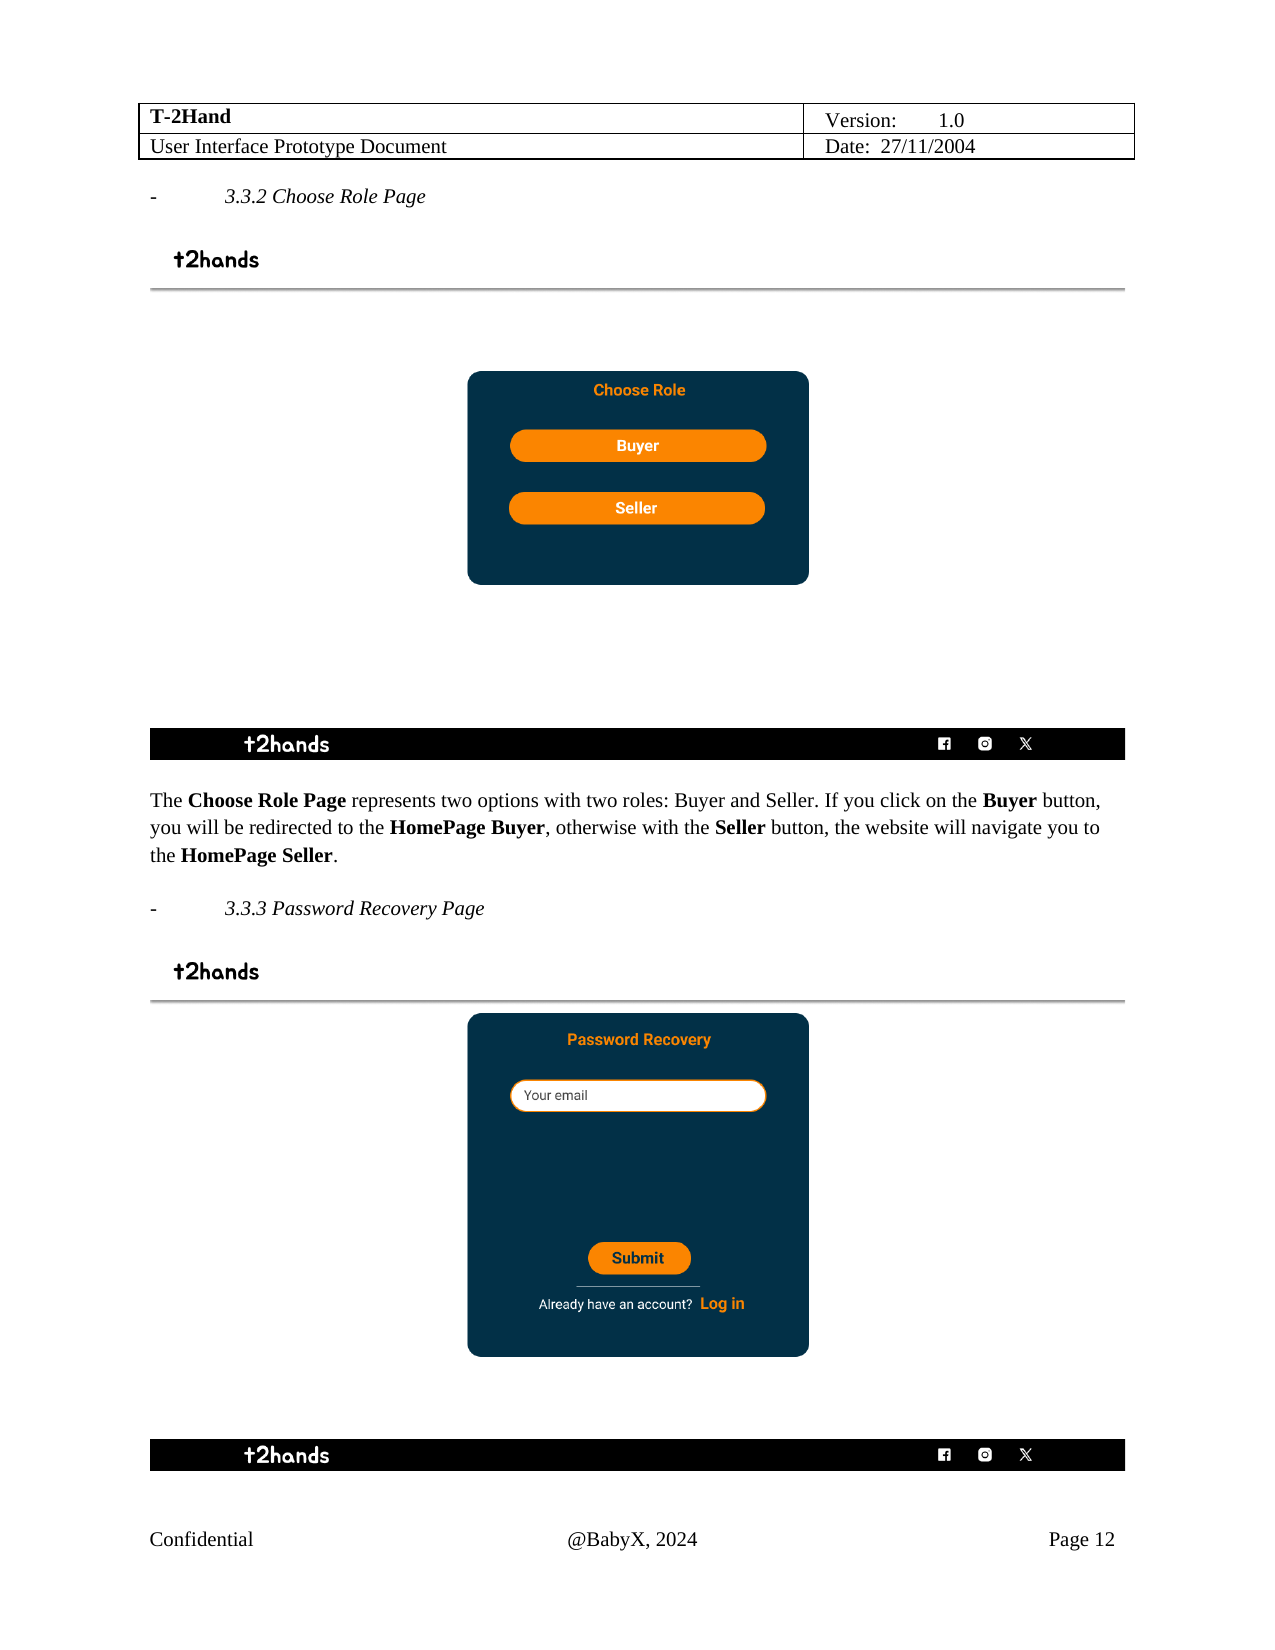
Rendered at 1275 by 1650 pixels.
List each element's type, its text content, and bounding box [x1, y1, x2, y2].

subtitle 3.3.3 Password Recovery Page [150, 896, 1125, 919]
picture [150, 948, 1125, 1471]
picture [150, 236, 1125, 760]
text The Choose Role Page represents two options with two roles: Buyer and Seller. If you click on the Buyer button, you will be redirected to the HomePage Buyer, otherwise with the Seller button, the website will navigate you to the HomePage Seller. [150, 788, 1125, 867]
subtitle 3.3.2 Choose Role Page [150, 184, 1125, 208]
